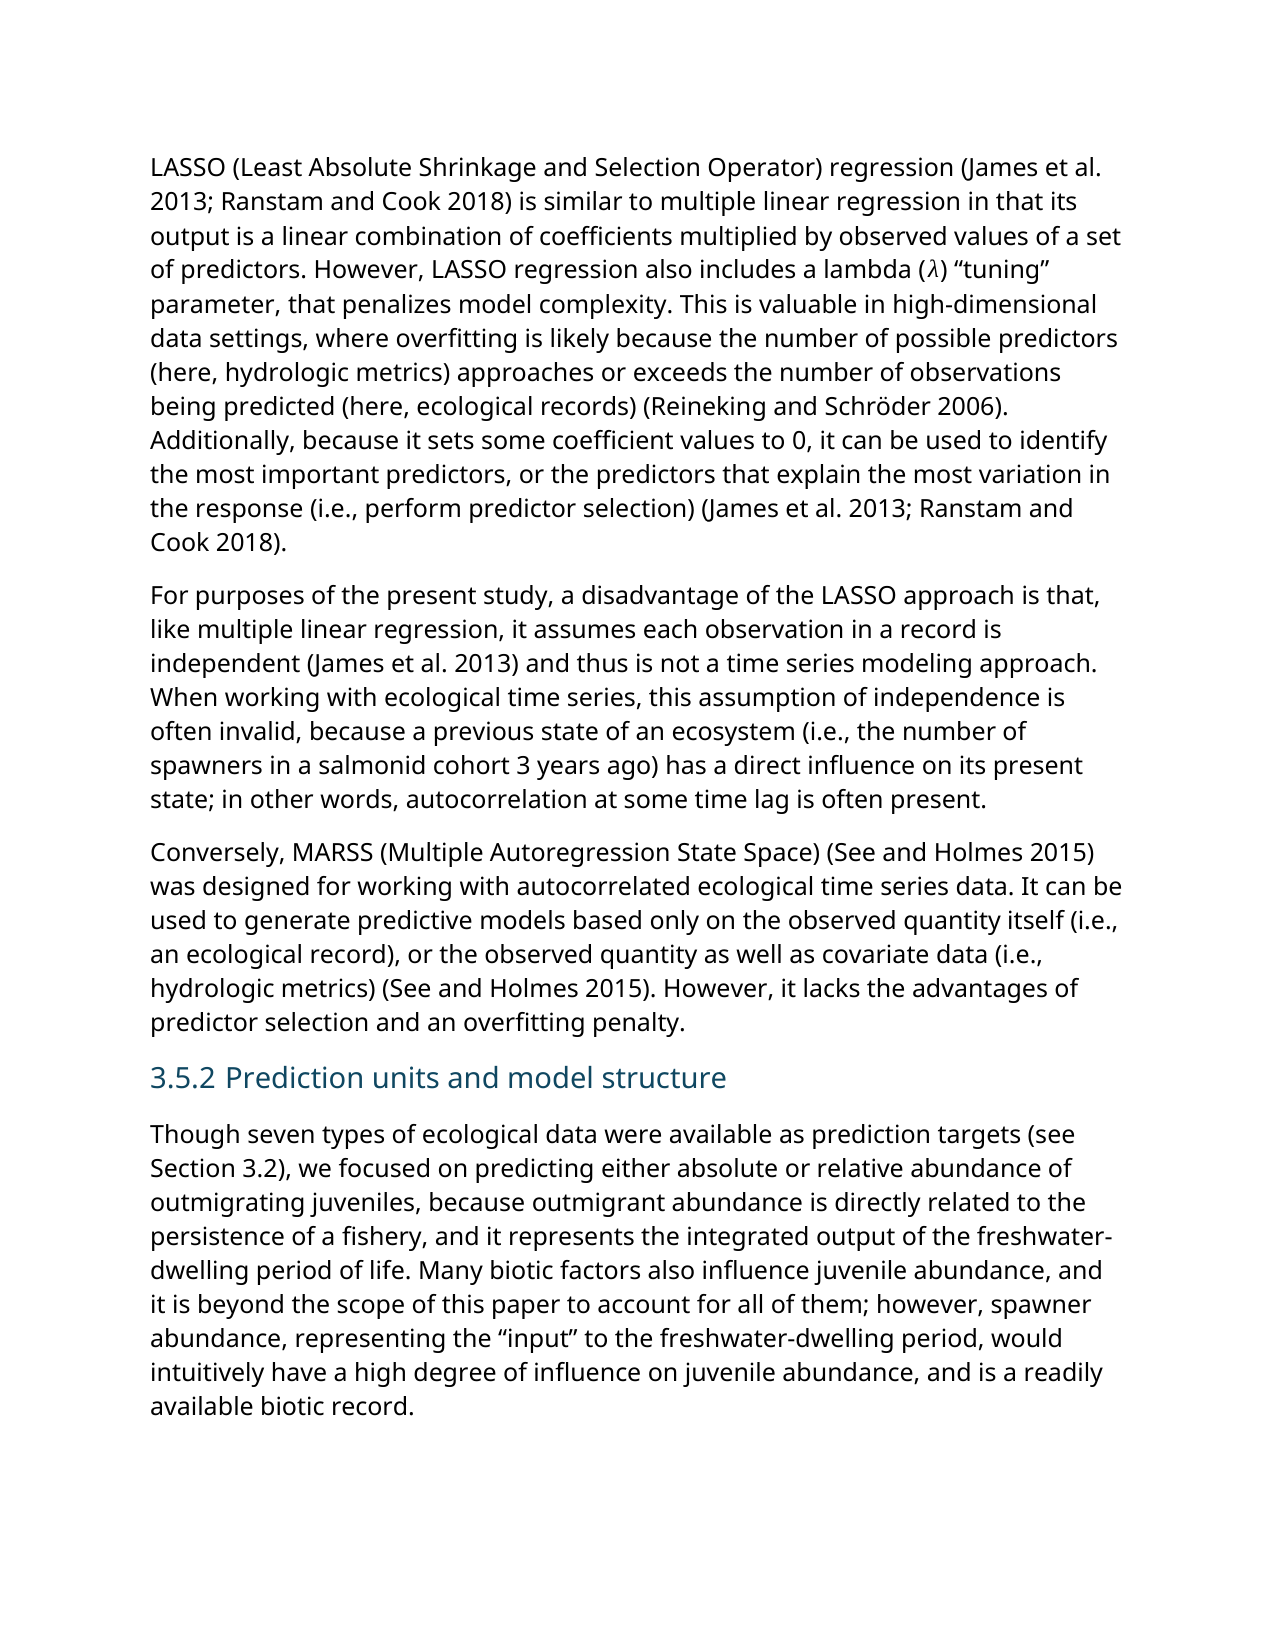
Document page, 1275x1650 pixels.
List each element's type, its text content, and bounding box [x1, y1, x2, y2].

text LASSO (Least Absolute Shrinkage and Selection Operator) regression (James et al. 2013; Ranstam and Cook 2018) is similar to multiple linear regression in that its output is a linear combination of coefficients multiplied by observed values of a set of predictors. However, LASSO regression also includes a lambda () “tuning” parameter, that penalizes model complexity. This is valuable in high-dimensional data settings, where overfitting is likely because the number of possible predictors (here, hydrologic metrics) approaches or exceeds the number of observations being predicted (here, ecological records) (Reineking and Schröder 2006). Additionally, because it sets some coefficient values to 0, it can be used to identify the most important predictors, or the predictors that explain the most variation in the response (i.e., perform predictor selection) (James et al. 2013; Ranstam and Cook 2018). [150, 150, 1125, 559]
subtitle 3.5.2 Prediction units and model structure [150, 1058, 1125, 1097]
text Conversely, MARSS (Multiple Autoregression State Space) (See and Holmes 2015) was designed for working with autocorrelated ecological time series data. It can be used to generate predictive models based only on the observed quantity itself (i.e., an ecological record), or the observed quantity as well as covariate data (i.e., hydrologic metrics) (See and Holmes 2015). However, it lacks the advantages of predictor selection and an overfitting penalty. [150, 835, 1125, 1039]
text Though seven types of ecological data were available as prediction targets (see Section 3.2), we focused on predicting either absolute or relative abundance of outmigrating juveniles, because outmigrant abundance is directly related to the persistence of a fishery, and it represents the integrated output of the freshwater-dwelling period of life. Many biotic factors also influence juvenile abundance, and it is beyond the scope of this paper to account for all of them; however, spawner abundance, representing the “input” to the freshwater-dwelling period, would intuitively have a high degree of influence on juvenile abundance, and is a readily available biotic record. [150, 1116, 1125, 1423]
text For purposes of the present study, a disadvantage of the LASSO approach is that, like multiple linear regression, it assumes each observation in a record is independent (James et al. 2013) and thus is not a time series modeling approach. When working with ecological time series, this assumption of independence is often invalid, because a previous state of an ecosystem (i.e., the number of spawners in a salmonid cohort 3 years ago) has a direct influence on its present state; in other words, autocorrelation at some time lag is often present. [150, 577, 1125, 816]
